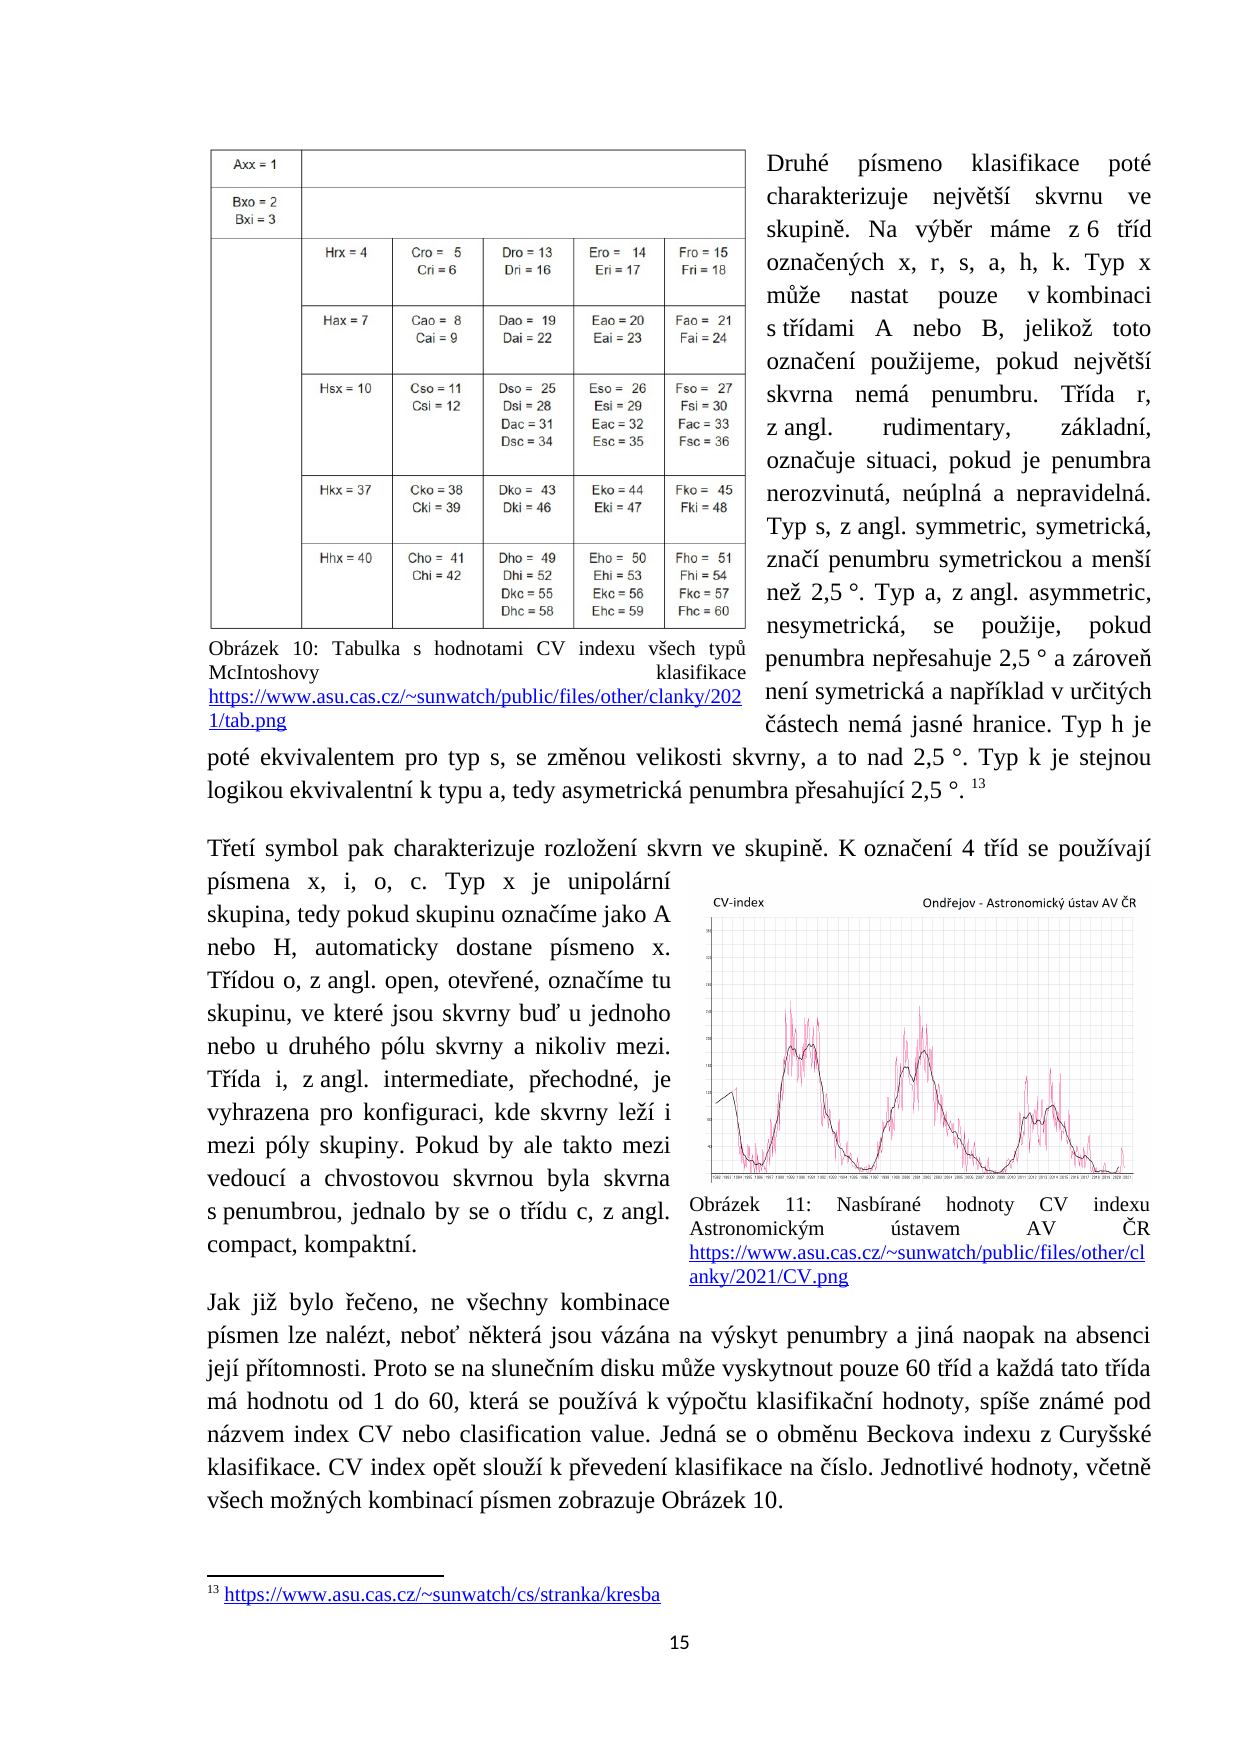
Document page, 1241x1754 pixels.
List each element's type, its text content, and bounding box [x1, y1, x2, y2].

picture [209, 148, 748, 630]
text Jak již bylo řečeno, ne všechny kombinace písmen lze nalézt, neboť některá jsou vázána na výskyt penumbry a jiná naopak na absenci její přítomnosti. Proto se na slunečním disku může vyskytnout pouze 60 tříd a každá tato třída má hodnotu od 1 do 60, která se používá k výpočtu klasifikační hodnoty, spíše známé pod názvem index CV nebo clasification value. Jedná se o obměnu Beckova indexu z Curyšské klasifikace. CV index opět slouží k převedení klasifikace na číslo. Jednotlivé hodnoty, včetně všech možných kombinací písmen zobrazuje Obrázek 9. [207, 1287, 1152, 1514]
picture [690, 875, 1152, 1197]
